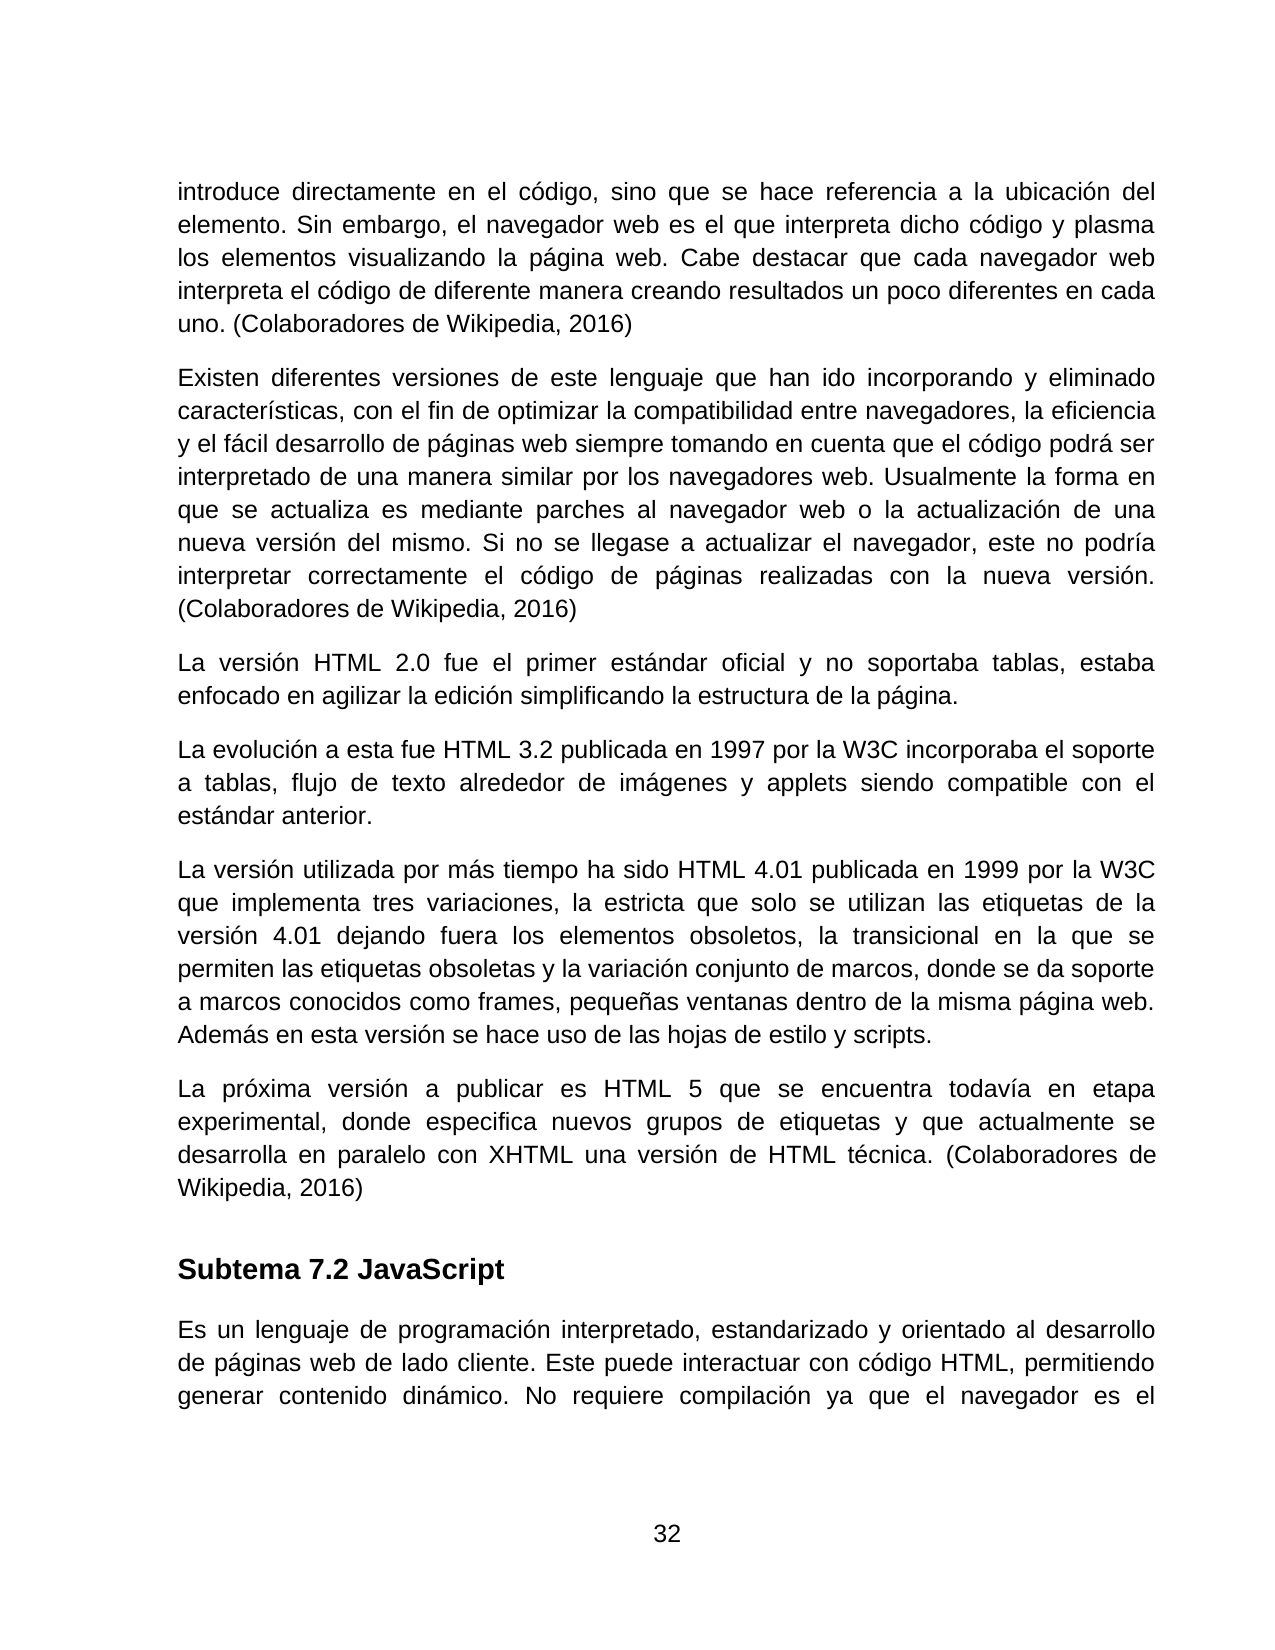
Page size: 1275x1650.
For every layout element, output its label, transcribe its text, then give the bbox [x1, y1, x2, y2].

text Existen diferentes versiones de este lenguaje que han ido incorporando y eliminado características, con el fin de optimizar la compatibilidad entre navegadores, la eficiencia y el fácil desarrollo de páginas web siempre tomando en cuenta que el código podrá ser interpretado de una manera similar por los navegadores web. Usualmente la forma en que se actualiza es mediante parches al navegador web o la actualización de una nueva versión del mismo. Si no se llegase a actualizar el navegador, este no podría interpretar correctamente el código de páginas realizadas con la nueva versión. [177, 363, 1157, 623]
text La versión HTML 2.0 fue el primer estándar oficial y no soportaba tablas, estaba enfocado en agilizar la edición simplificando la estructura de la página. [177, 648, 1157, 710]
subtitle JavaScript [177, 1252, 1157, 1285]
text La versión utilizada por más tiempo ha sido HTML 4.01 publicada en 1999 por la W3C que implementa tres variaciones, la estricta que solo se utilizan las etiquetas de la versión 4.01 dejando fuera los elementos obsoletos, la transicional en la que se permiten las etiquetas obsoletas y la variación conjunto de marcos, donde se da soporte a marcos conocidos como frames, pequeñas ventanas dentro de la misma página web. Además en esta versión se hace uso de las hojas de estilo y scripts. [177, 855, 1157, 1049]
text La evolución a esta fue HTML 3.2 publicada en 1997 por la W3C incorporaba el soporte a tablas, flujo de texto alrededor de imágenes y applets siendo compatible con el estándar anterior. [177, 735, 1157, 830]
text La próxima versión a publicar es HTML 5 que se encuentra todavía en etapa experimental, donde especifica nuevos grupos de etiquetas y que actualmente se desarrolla en paralelo con XHTML una versión de HTML técnica. [177, 1074, 1157, 1202]
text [177, 177, 1157, 338]
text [177, 1315, 1157, 1410]
